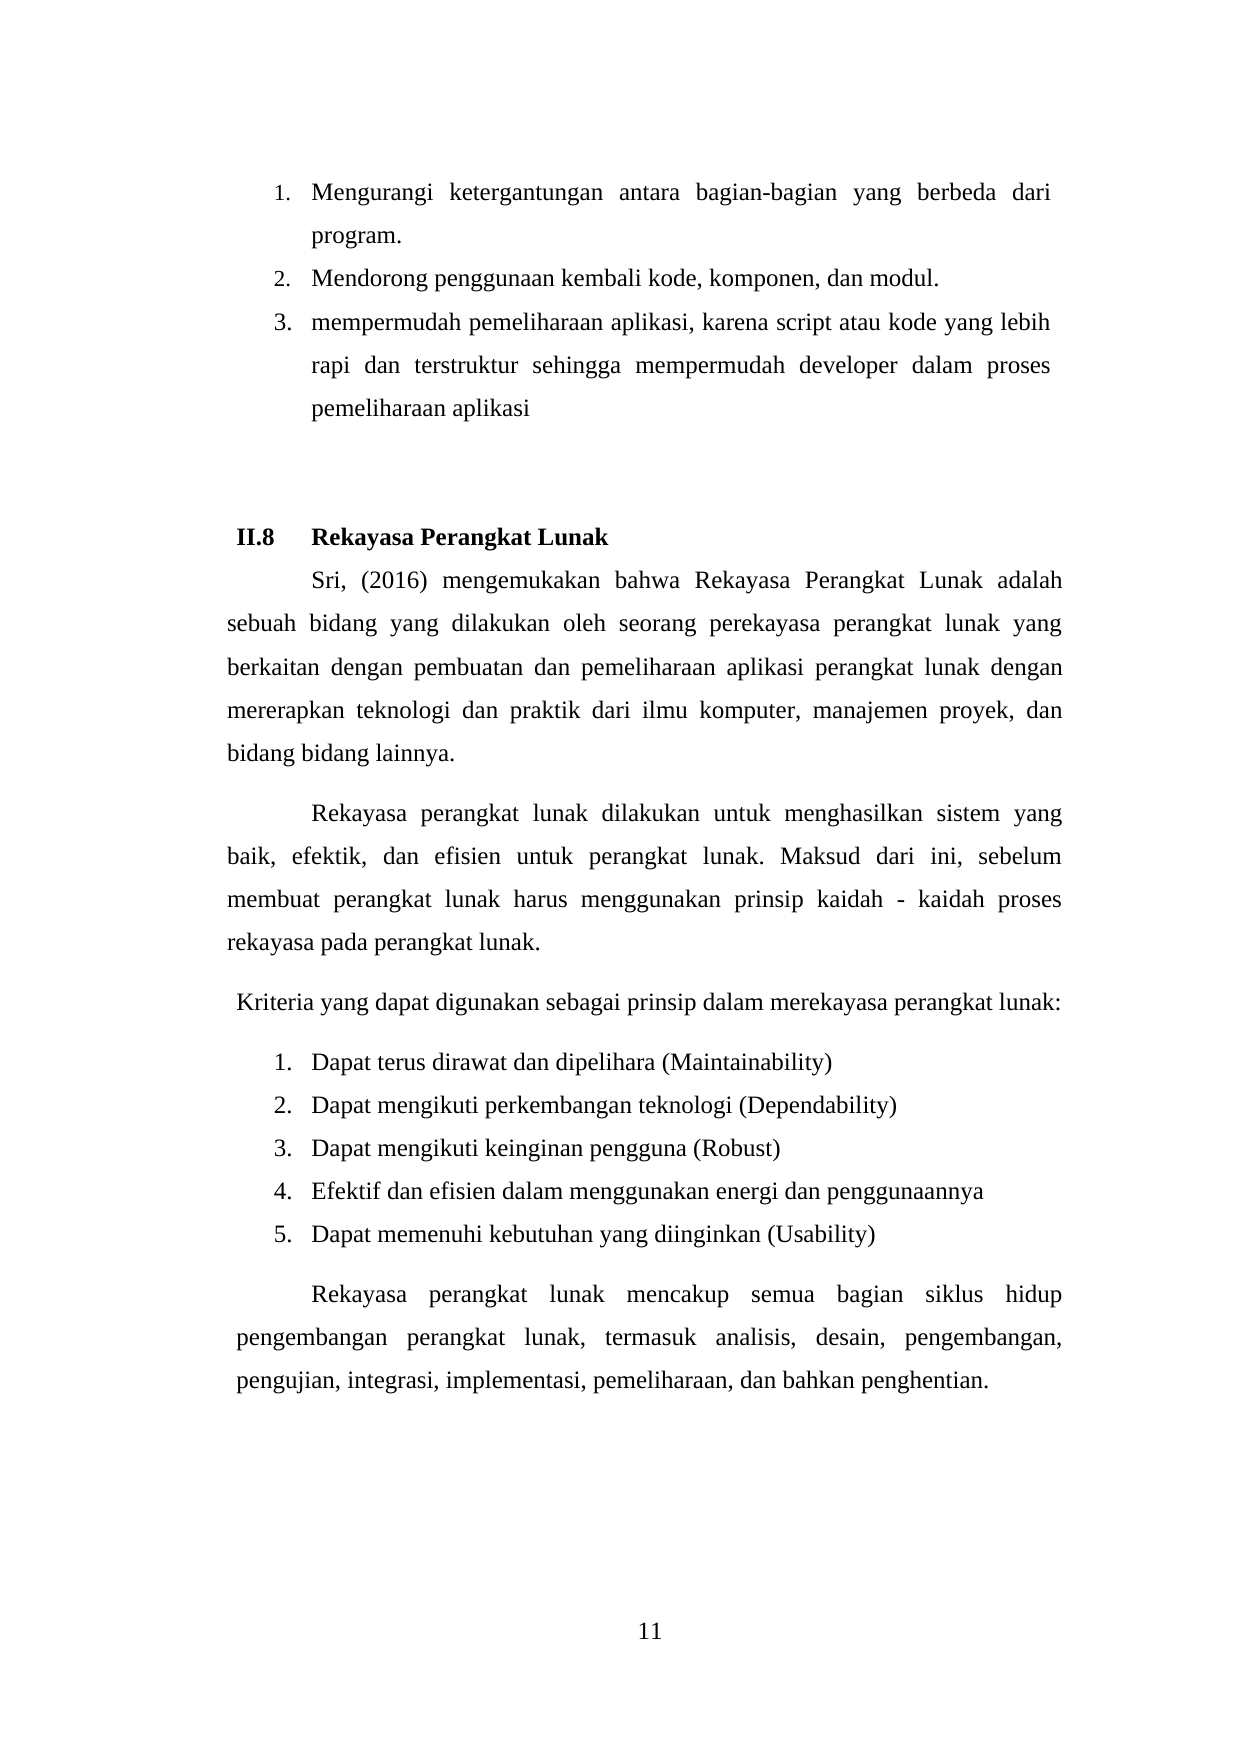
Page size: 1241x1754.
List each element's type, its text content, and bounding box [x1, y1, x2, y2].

list Dapat terus dirawat dan dipelihara (Maintainability) [274, 1047, 1063, 1075]
list Dapat memenuhi kebutuhan yang diinginkan (Usability) [274, 1219, 1063, 1248]
text Sri, (2016) mengemukakan bahwa Rekayasa Perangkat Lunak adalah sebuah bidang yang dilakukan oleh seorang perekayasa perangkat lunak yang berkaitan dengan pembuatan dan pemeliharaan aplikasi perangkat lunak dengan mererapkan teknologi dan praktik dari ilmu komputer, manajemen proyek, dan bidang bidang lainnya. [227, 565, 1063, 767]
list Mengurangi ketergantungan antara bagian-bagian yang berbeda dari program. [274, 177, 1051, 249]
list Efektif dan efisien dalam menggunakan energi dan penggunaannya [274, 1176, 1063, 1205]
text Rekayasa Perangkat Lunak [236, 522, 1063, 551]
text Rekayasa perangkat lunak mencakup semua bagian siklus hidup pengembangan perangkat lunak, termasuk analisis, desain, pengembangan, pengujian, integrasi, implementasi, pemeliharaan, dan bahkan penghentian. [236, 1279, 1063, 1394]
text Rekayasa perangkat lunak dilakukan untuk menghasilkan sistem yang baik, efektik, dan efisien untuk perangkat lunak. Maksud dari ini, sebelum membuat perangkat lunak harus menggunakan prinsip kaidah - kaidah proses rekayasa pada perangkat lunak. [227, 798, 1063, 956]
text Kriteria yang dapat digunakan sebagai prinsip dalam merekayasa perangkat lunak: [236, 987, 1063, 1016]
list Dapat mengikuti keinginan pengguna (Robust) [274, 1133, 1063, 1162]
list Mendorong penggunaan kembali kode, komponen, dan modul. [274, 263, 1051, 292]
list mempermudah pemeliharaan aplikasi, karena script atau kode yang lebih rapi dan terstruktur sehingga mempermudah developer dalam proses pemeliharaan aplikasi [274, 307, 1051, 422]
list Dapat mengikuti perkembangan teknologi (Dependability) [274, 1090, 1063, 1118]
